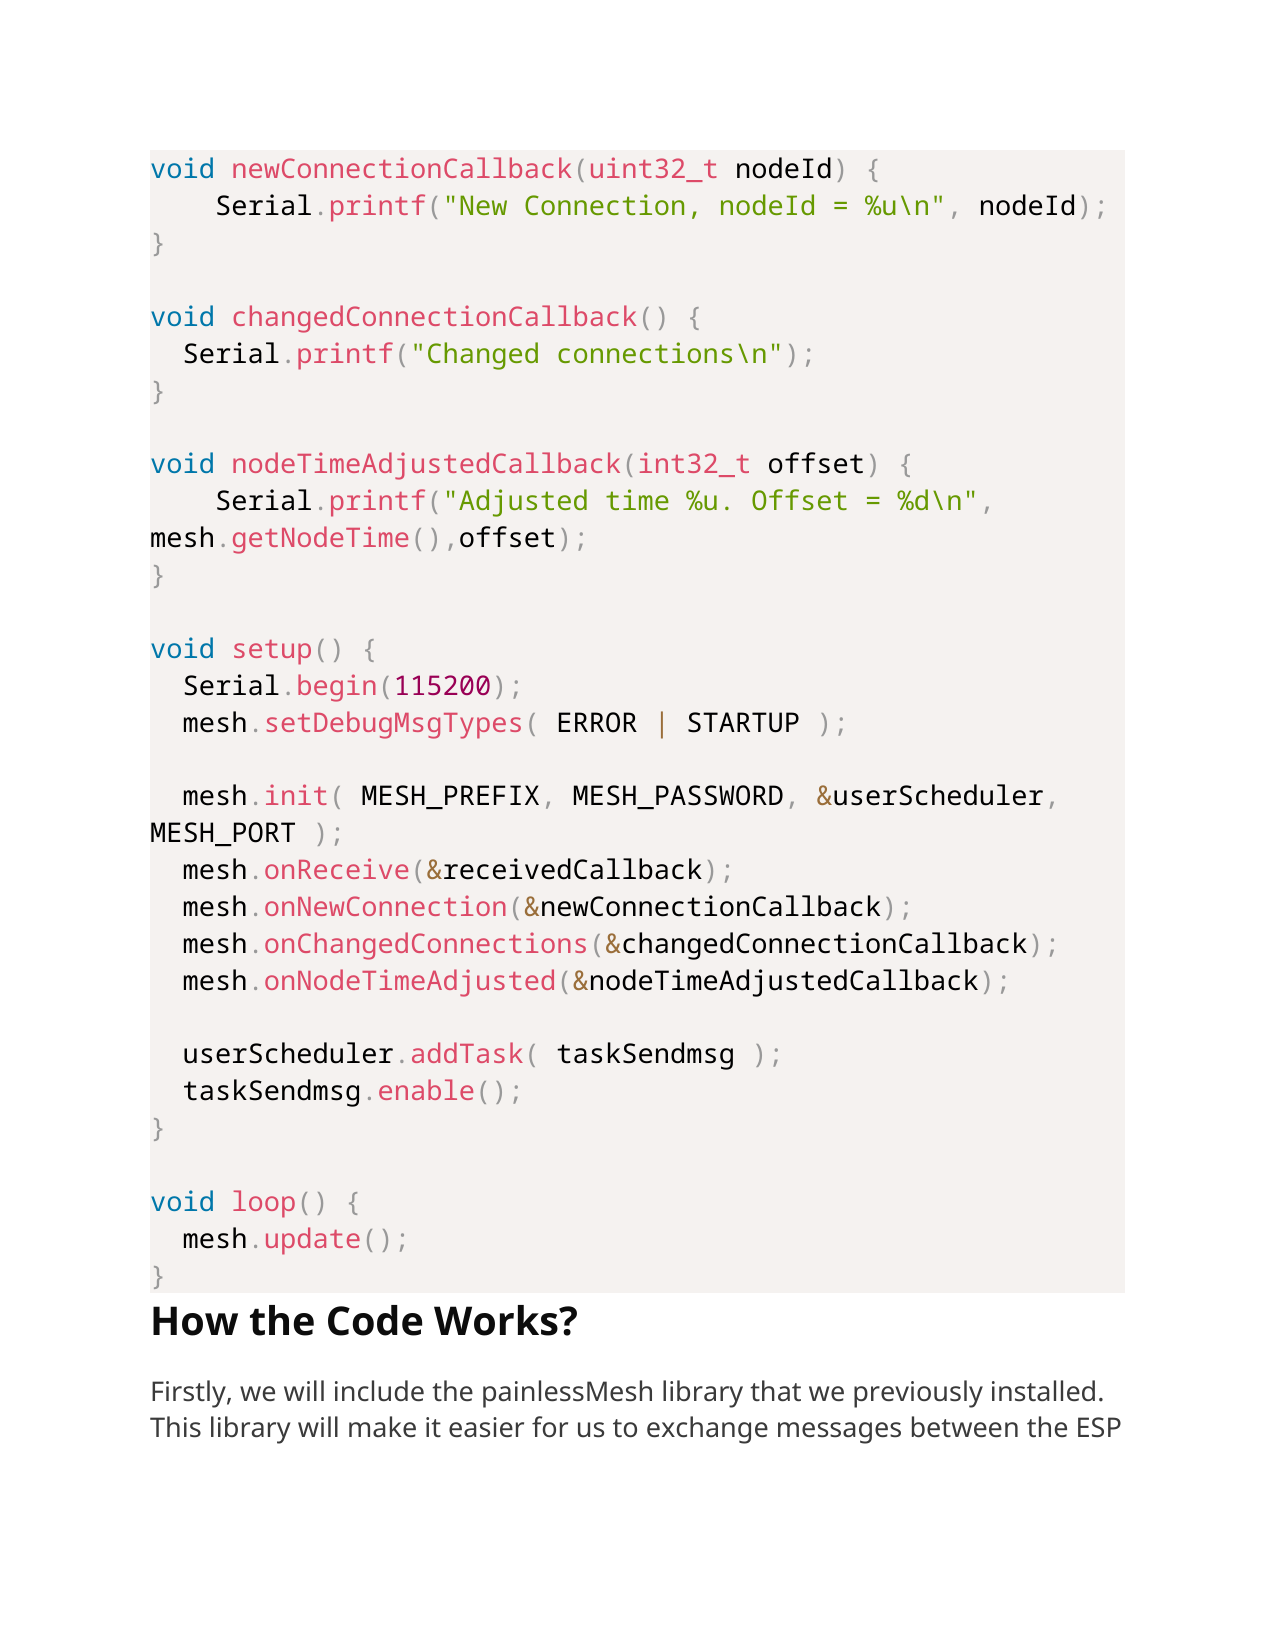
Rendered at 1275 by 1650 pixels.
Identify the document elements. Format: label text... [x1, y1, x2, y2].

text mesh.onNewConnection(&newConnectionCallback); [150, 887, 1125, 924]
text Serial.printf("Adjusted time %u. Offset = %d\n", mesh.getNodeTime(),offset); [150, 482, 1125, 556]
text } [150, 224, 1125, 261]
text } [150, 1109, 1125, 1146]
text mesh.onChangedConnections(&changedConnectionCallback); [150, 924, 1125, 961]
text Serial.printf("New Connection, nodeId = %u\n", nodeId); [150, 187, 1125, 224]
text mesh.onNodeTimeAdjusted(&nodeTimeAdjustedCallback); [150, 961, 1125, 998]
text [150, 1372, 1125, 1446]
text void nodeTimeAdjustedCallback(int32_t offset) { [150, 445, 1125, 482]
text void changedConnectionCallback() { [150, 297, 1125, 334]
text } [150, 1256, 1125, 1293]
text How the Code Works? [150, 1293, 1125, 1347]
text } [150, 371, 1125, 408]
text mesh.onReceive(&receivedCallback); [150, 851, 1125, 887]
text mesh.init( MESH_PREFIX, MESH_PASSWORD, &userScheduler, MESH_PORT ); [150, 777, 1125, 851]
text mesh.setDebugMsgTypes( ERROR | STARTUP ); [150, 703, 1125, 740]
text Serial.begin(115200); [150, 666, 1125, 703]
text mesh.update(); [150, 1219, 1125, 1256]
text void loop() { [150, 1182, 1125, 1219]
text taskSendmsg.enable(); [150, 1072, 1125, 1109]
text userScheduler.addTask( taskSendmsg ); [150, 1035, 1125, 1072]
text Serial.printf("Changed connections\n"); [150, 334, 1125, 371]
text void newConnectionCallback(uint32_t nodeId) { [150, 150, 1125, 187]
text } [150, 556, 1125, 592]
text void setup() { [150, 629, 1125, 666]
